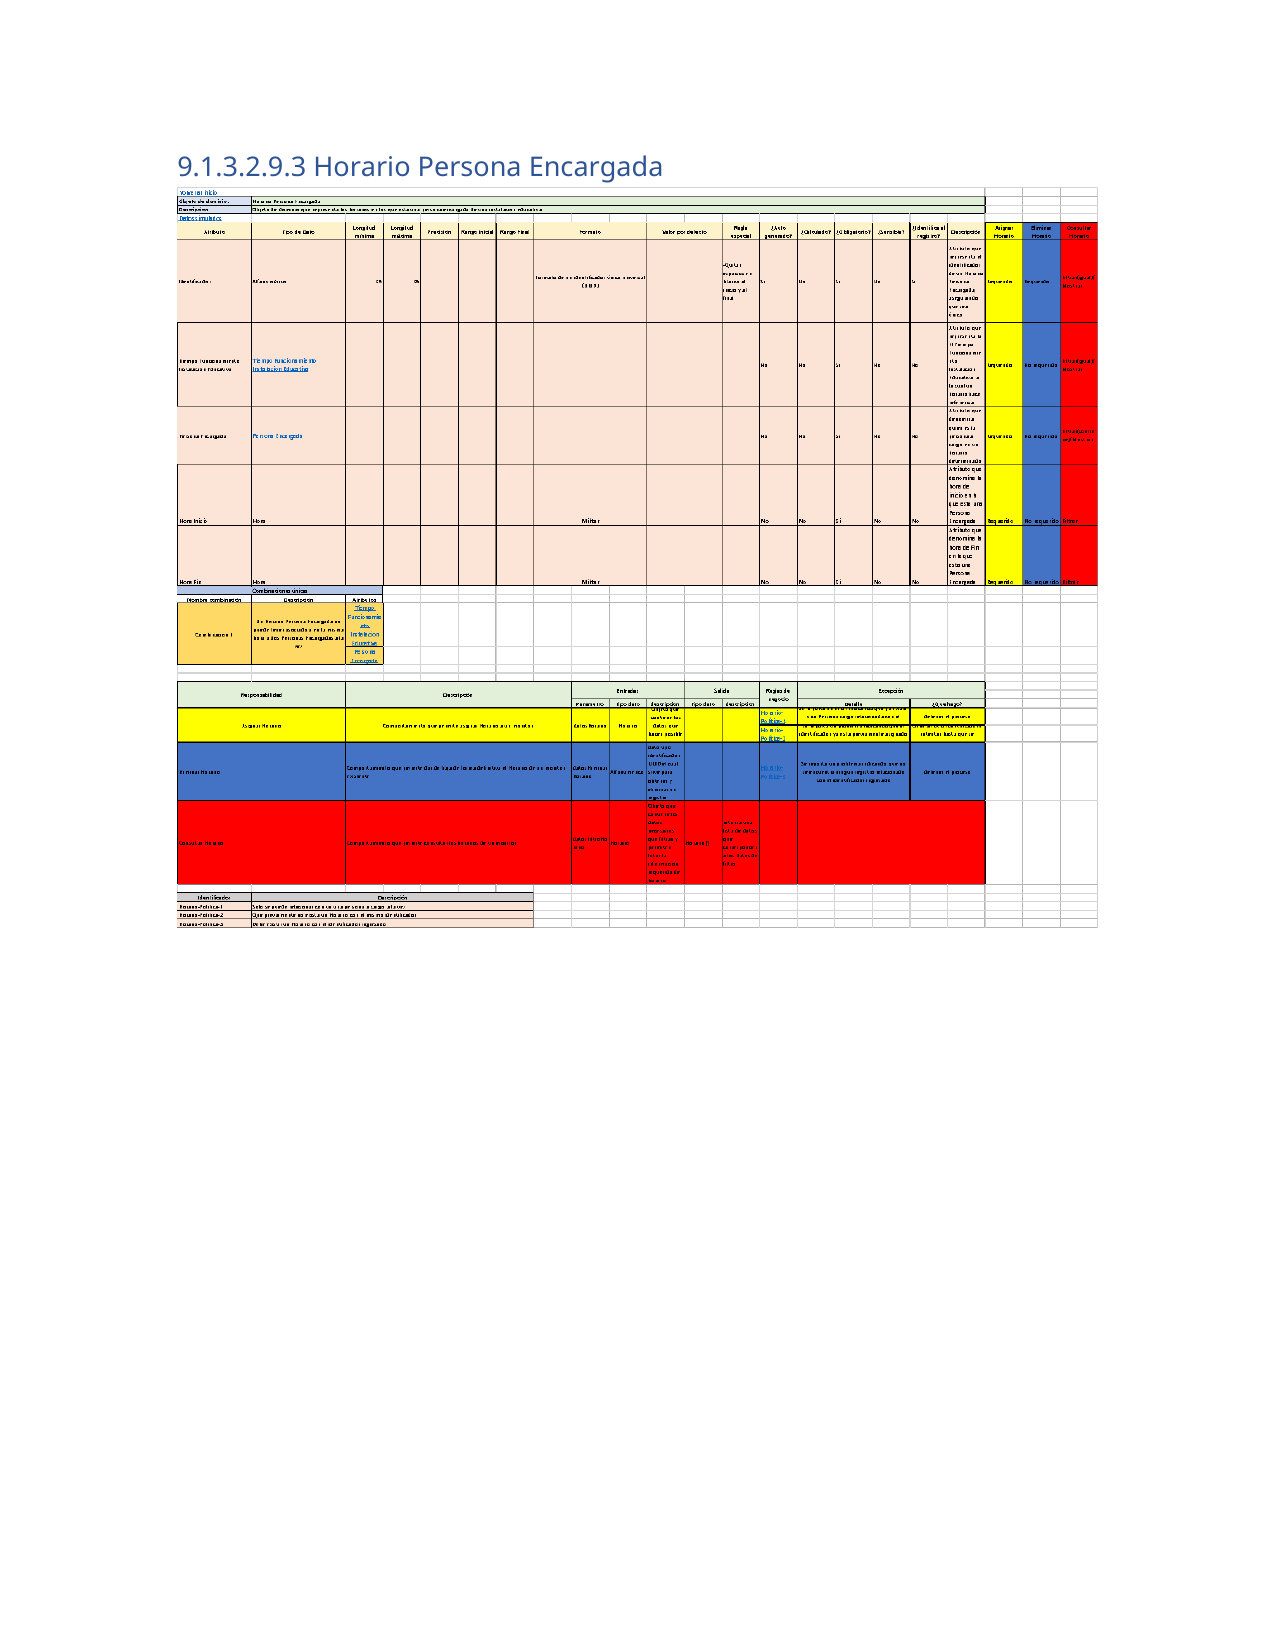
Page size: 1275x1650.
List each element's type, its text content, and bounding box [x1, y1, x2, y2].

picture [177, 187, 1098, 928]
subtitle 9.1.3.2.9.3 Horario Persona Encargada [177, 148, 1098, 184]
